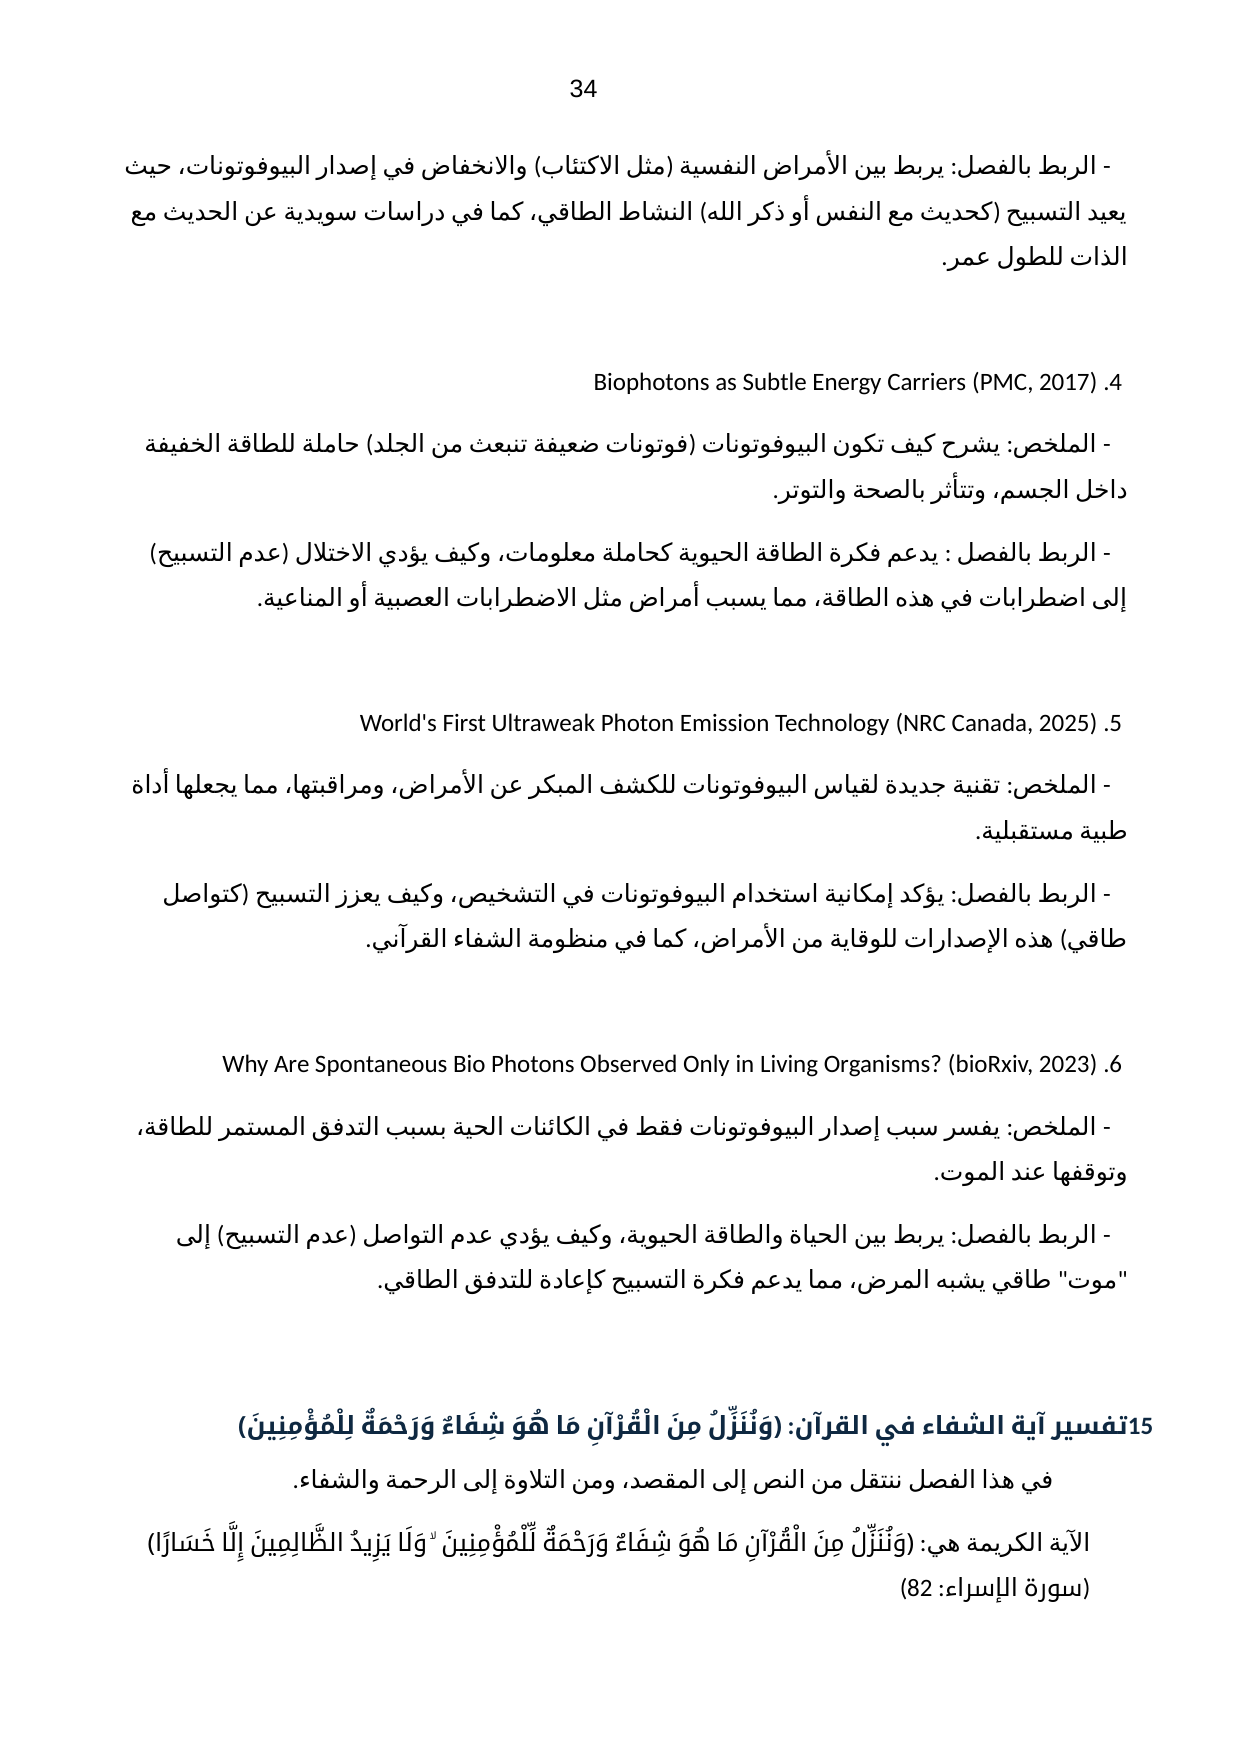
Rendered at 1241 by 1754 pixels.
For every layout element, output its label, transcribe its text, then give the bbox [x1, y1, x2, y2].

text - الربط بالفصل : يدعم فكرة الطاقة الحيوية كحاملة معلومات، وكيف يؤدي الاختلال (عدم التسبيح) إلى اضطرابات في هذه الطاقة، مما يسبب أمراض مثل الاضطرابات العصبية أو المناعية. [112, 537, 1128, 613]
text في هذا الفصل ننتقل من النص إلى المقصد، ومن التلاوة إلى الرحمة والشفاء. [112, 1464, 1054, 1495]
text - الربط بالفصل: يربط بين الحياة والطاقة الحيوية، وكيف يؤدي عدم التواصل (عدم التسبيح) إلى "موت" طاقي يشبه المرض، مما يدعم فكرة التسبيح كإعادة للتدفق الطاقي. [112, 1219, 1128, 1295]
text - الربط بالفصل: يؤكد إمكانية استخدام البيوفوتونات في التشخيص، وكيف يعزز التسبيح (كتواصل طاقي) هذه الإصدارات للوقاية من الأمراض، كما في منظومة الشفاء القرآني. [112, 878, 1128, 954]
text - الملخص: يشرح كيف تكون البيوفوتونات (فوتونات ضعيفة تنبعث من الجلد) حاملة للطاقة الخفيفة داخل الجسم، وتتأثر بالصحة والتوتر. [112, 429, 1128, 505]
text 4. Biophotons as Subtle Energy Carriers (PMC, 2017) [112, 366, 1128, 397]
text - الملخص: يفسر سبب إصدار البيوفوتونات فقط في الكائنات الحية بسبب التدفق المستمر للطاقة، وتوقفها عند الموت. [112, 1111, 1128, 1187]
text - الربط بالفصل: يربط بين الأمراض النفسية (مثل الاكتئاب) والانخفاض في إصدار البيوفوتونات، حيث يعيد التسبيح (كحديث مع النفس أو ذكر الله) النشاط الطاقي، كما في دراسات سويدية عن الحديث مع الذات للطول عمر. [112, 150, 1128, 272]
text - الملخص: تقنية جديدة لقياس البيوفوتونات للكشف المبكر عن الأمراض، ومراقبتها، مما يجعلها أداة طبية مستقبلية. [112, 770, 1128, 846]
text 6. Why Are Spontaneous Bio Photons Observed Only in Living Organisms? (bioRxiv, 2023) [112, 1048, 1128, 1079]
text الآية الكريمة هي: ﴿وَنُنَزِّلُ مِنَ الْقُرْآنِ مَا هُوَ شِفَاءٌ وَرَحْمَةٌ لِّلْمُؤْمِنِينَ ۙ وَلَا يَزِيدُ الظَّالِمِينَ إِلَّا خَسَارًا﴾ (سورة الإسراء: 82) [112, 1527, 1090, 1603]
text 5. World's First Ultraweak Photon Emission Technology (NRC Canada, 2025) [112, 707, 1128, 738]
subtitle تفسير آية الشفاء في القرآن: ﴿وَنُنَزِّلُ مِنَ الْقُرْآنِ مَا هُوَ شِفَاءٌ وَرَحْمَةٌ لِلْمُؤْمِنِينَ﴾ [112, 1410, 1128, 1441]
